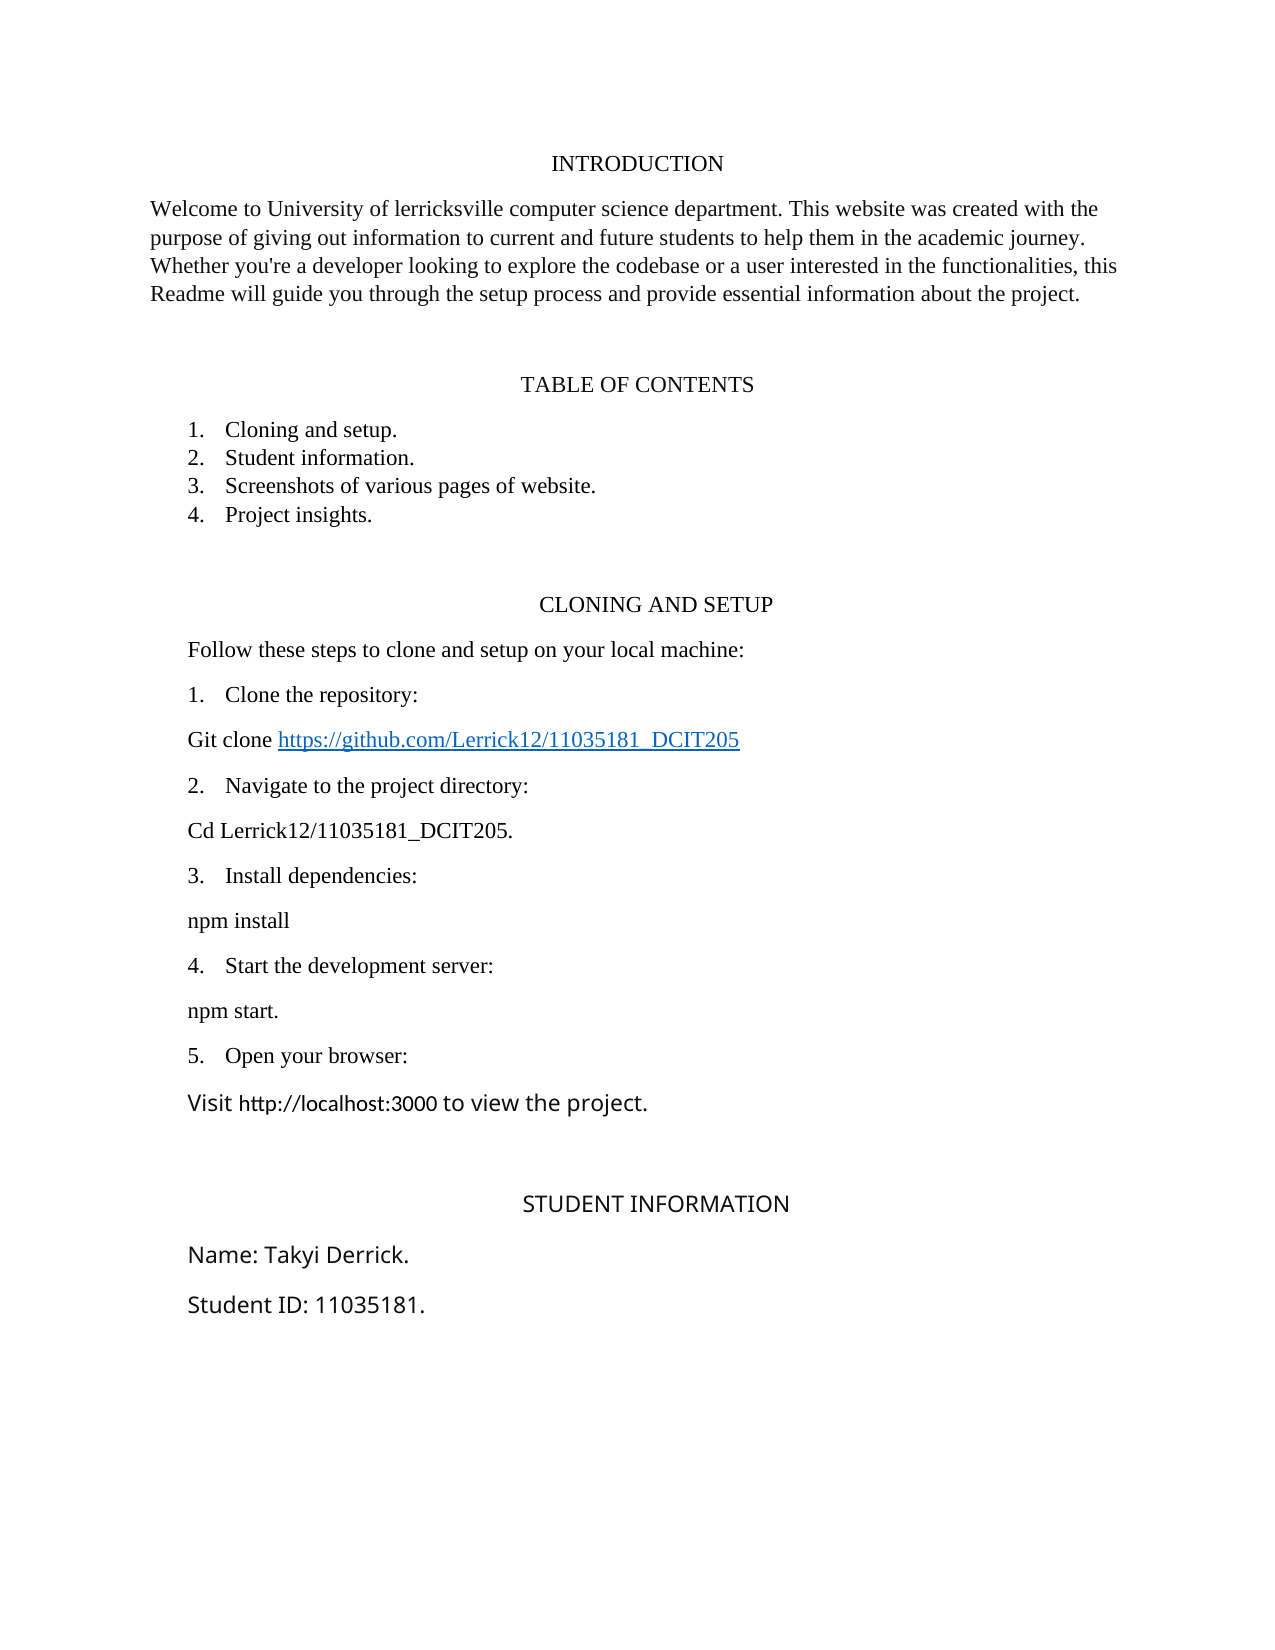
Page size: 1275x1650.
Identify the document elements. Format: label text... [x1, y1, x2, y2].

text STUDENT INFORMATION [187, 1188, 1125, 1219]
list Screenshots of various pages of website. [187, 473, 1125, 499]
text CLONING AND SETUP [187, 591, 1125, 618]
list Clone the repository: [187, 681, 1125, 708]
text Cd Lerrick12/11035181_DCIT205. [187, 817, 1125, 843]
list Start the development server: [187, 952, 1125, 978]
list Navigate to the project directory: [187, 772, 1125, 798]
text Follow these steps to clone and setup on your local machine: [187, 636, 1125, 663]
text Welcome to University of lerricksville computer science department. This website was created with the purpose of giving out information to current and future students to help them in the academic journey. Whether you're a developer looking to explore the codebase or a user interested in the functionalities, this Readme will guide you through the setup process and provide essential information about the project. [150, 195, 1125, 307]
list Cloning and setup. [187, 416, 1125, 442]
list Install dependencies: [187, 862, 1125, 888]
text Visit http://localhost:3000 to view the project. [187, 1087, 1125, 1119]
text Name: Takyi Derrick. [187, 1239, 1125, 1270]
text npm start. [187, 997, 1125, 1023]
list Open your browser: [187, 1042, 1125, 1069]
text TABLE OF CONTENTS [150, 371, 1125, 397]
text Student ID: 11035181. [187, 1289, 1125, 1320]
text npm install [187, 907, 1125, 933]
list Project insights. [187, 501, 1125, 527]
text Git clone https://github.com/Lerrick12/11035181_DCIT205 [187, 727, 1125, 753]
text INTRODUCTION [150, 150, 1125, 176]
list Student information. [187, 444, 1125, 471]
